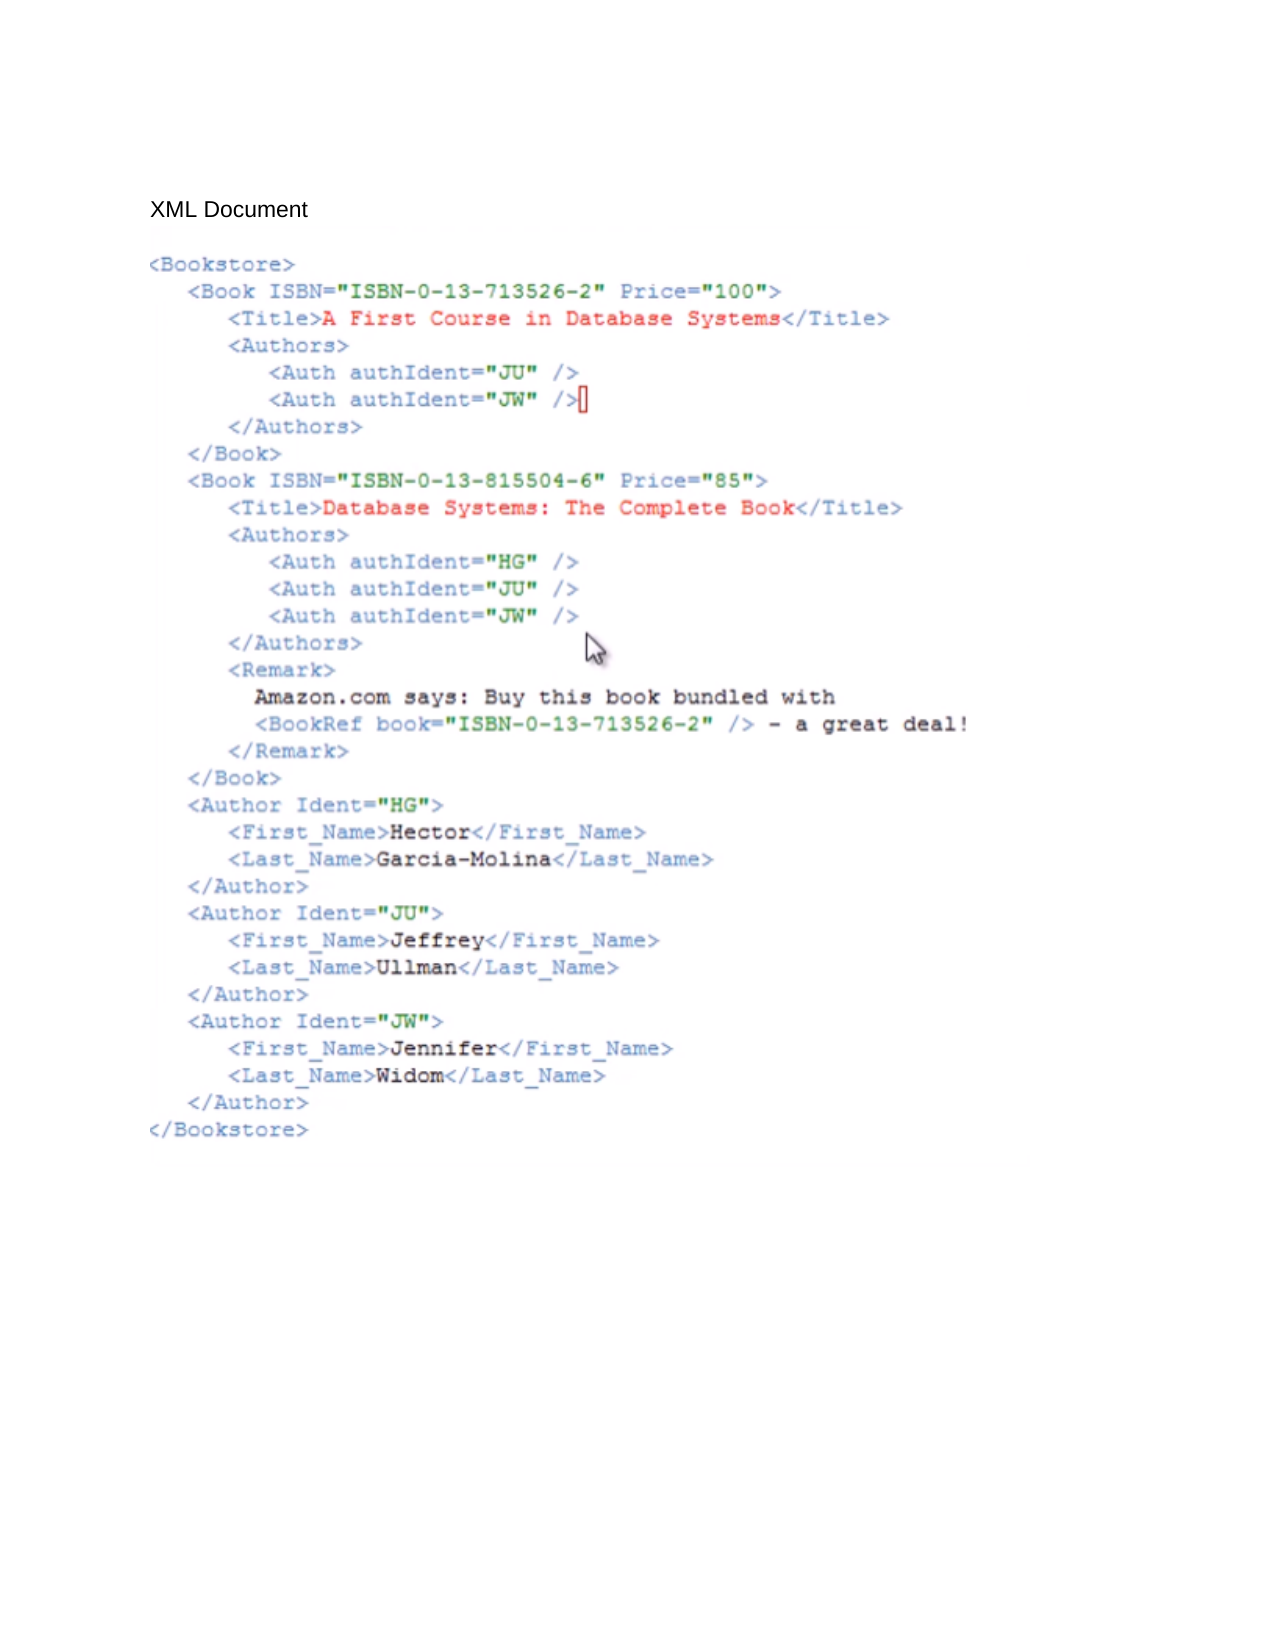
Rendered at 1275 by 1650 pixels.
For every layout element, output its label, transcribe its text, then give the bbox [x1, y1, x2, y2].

text XML Document [150, 196, 1125, 222]
picture [150, 226, 1030, 1167]
